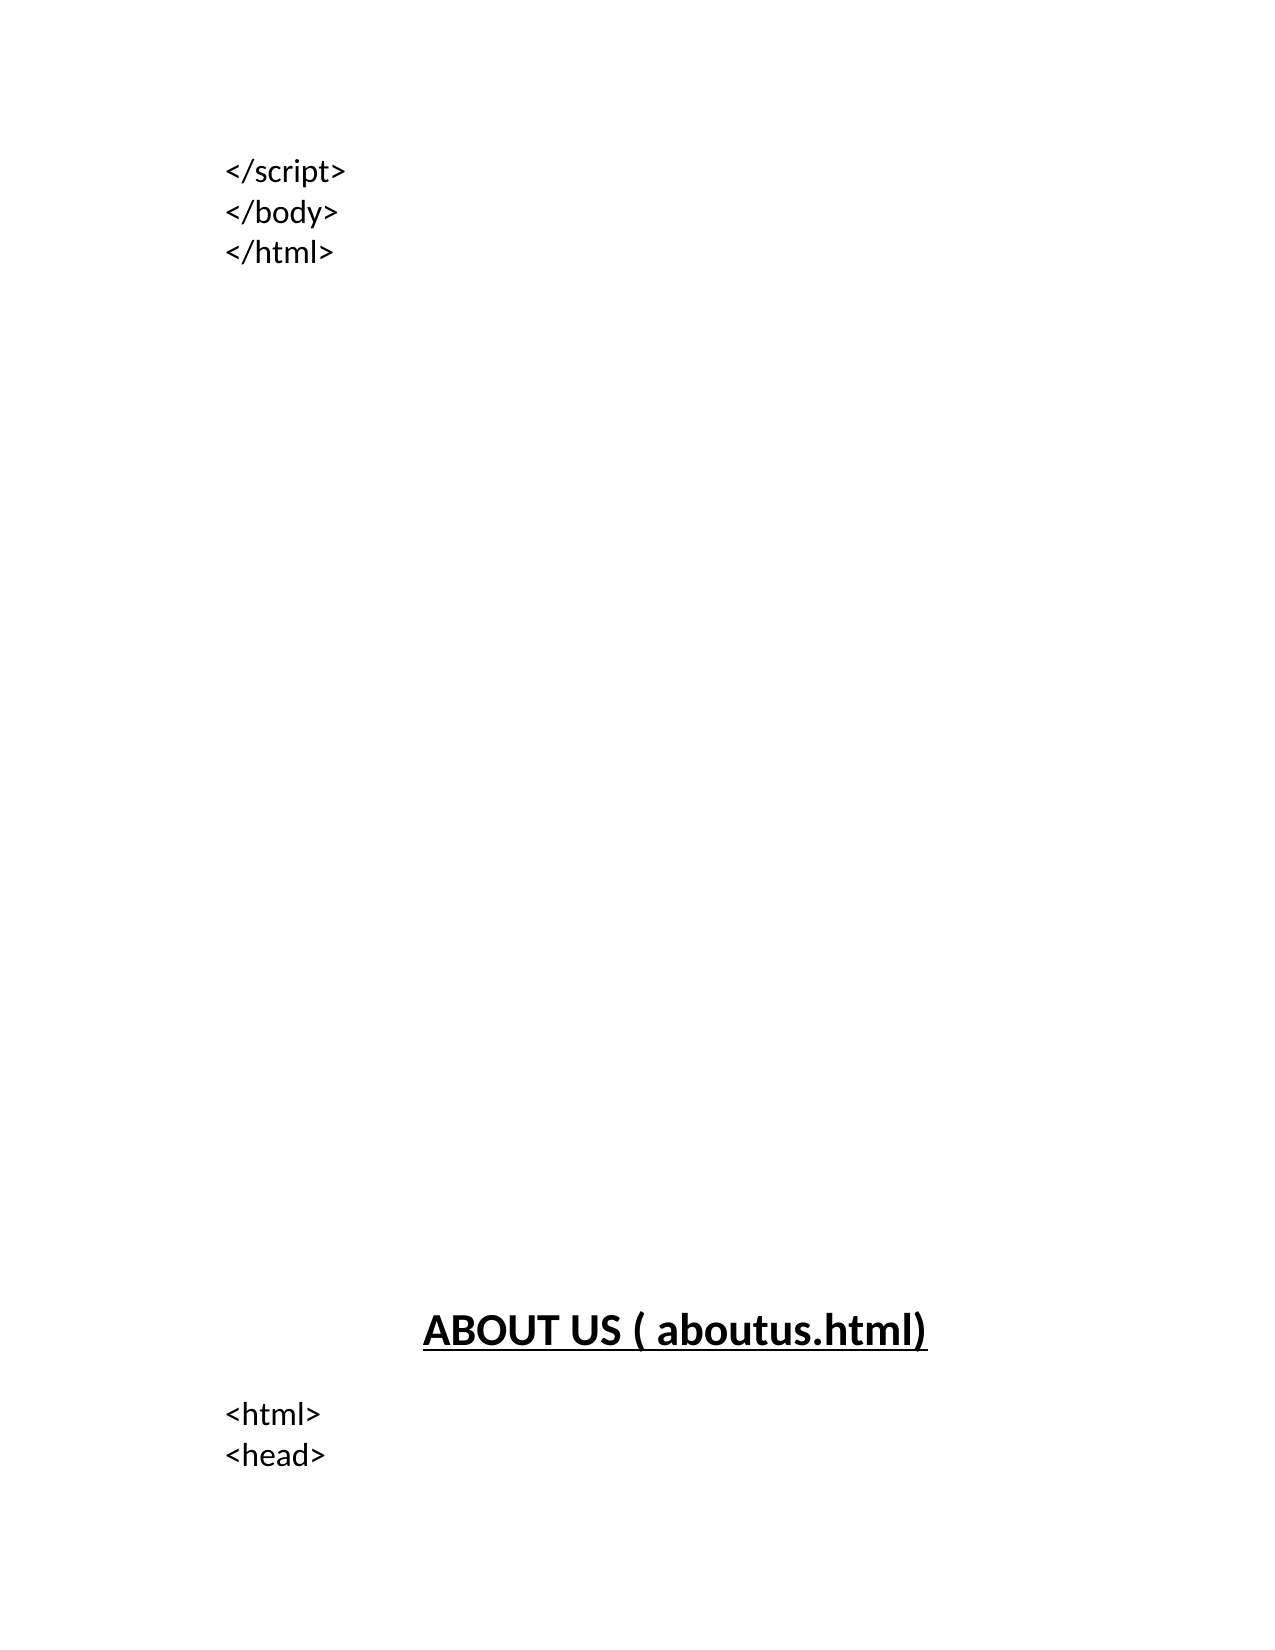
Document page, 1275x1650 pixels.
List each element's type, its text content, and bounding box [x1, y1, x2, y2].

list </body> [225, 191, 1125, 231]
list ABOUT US ( aboutus.html) [225, 1301, 1125, 1389]
list </html> [225, 231, 1125, 272]
list <head> [225, 1434, 1125, 1475]
list <html> [225, 1393, 1125, 1434]
list </script> [225, 150, 1125, 191]
